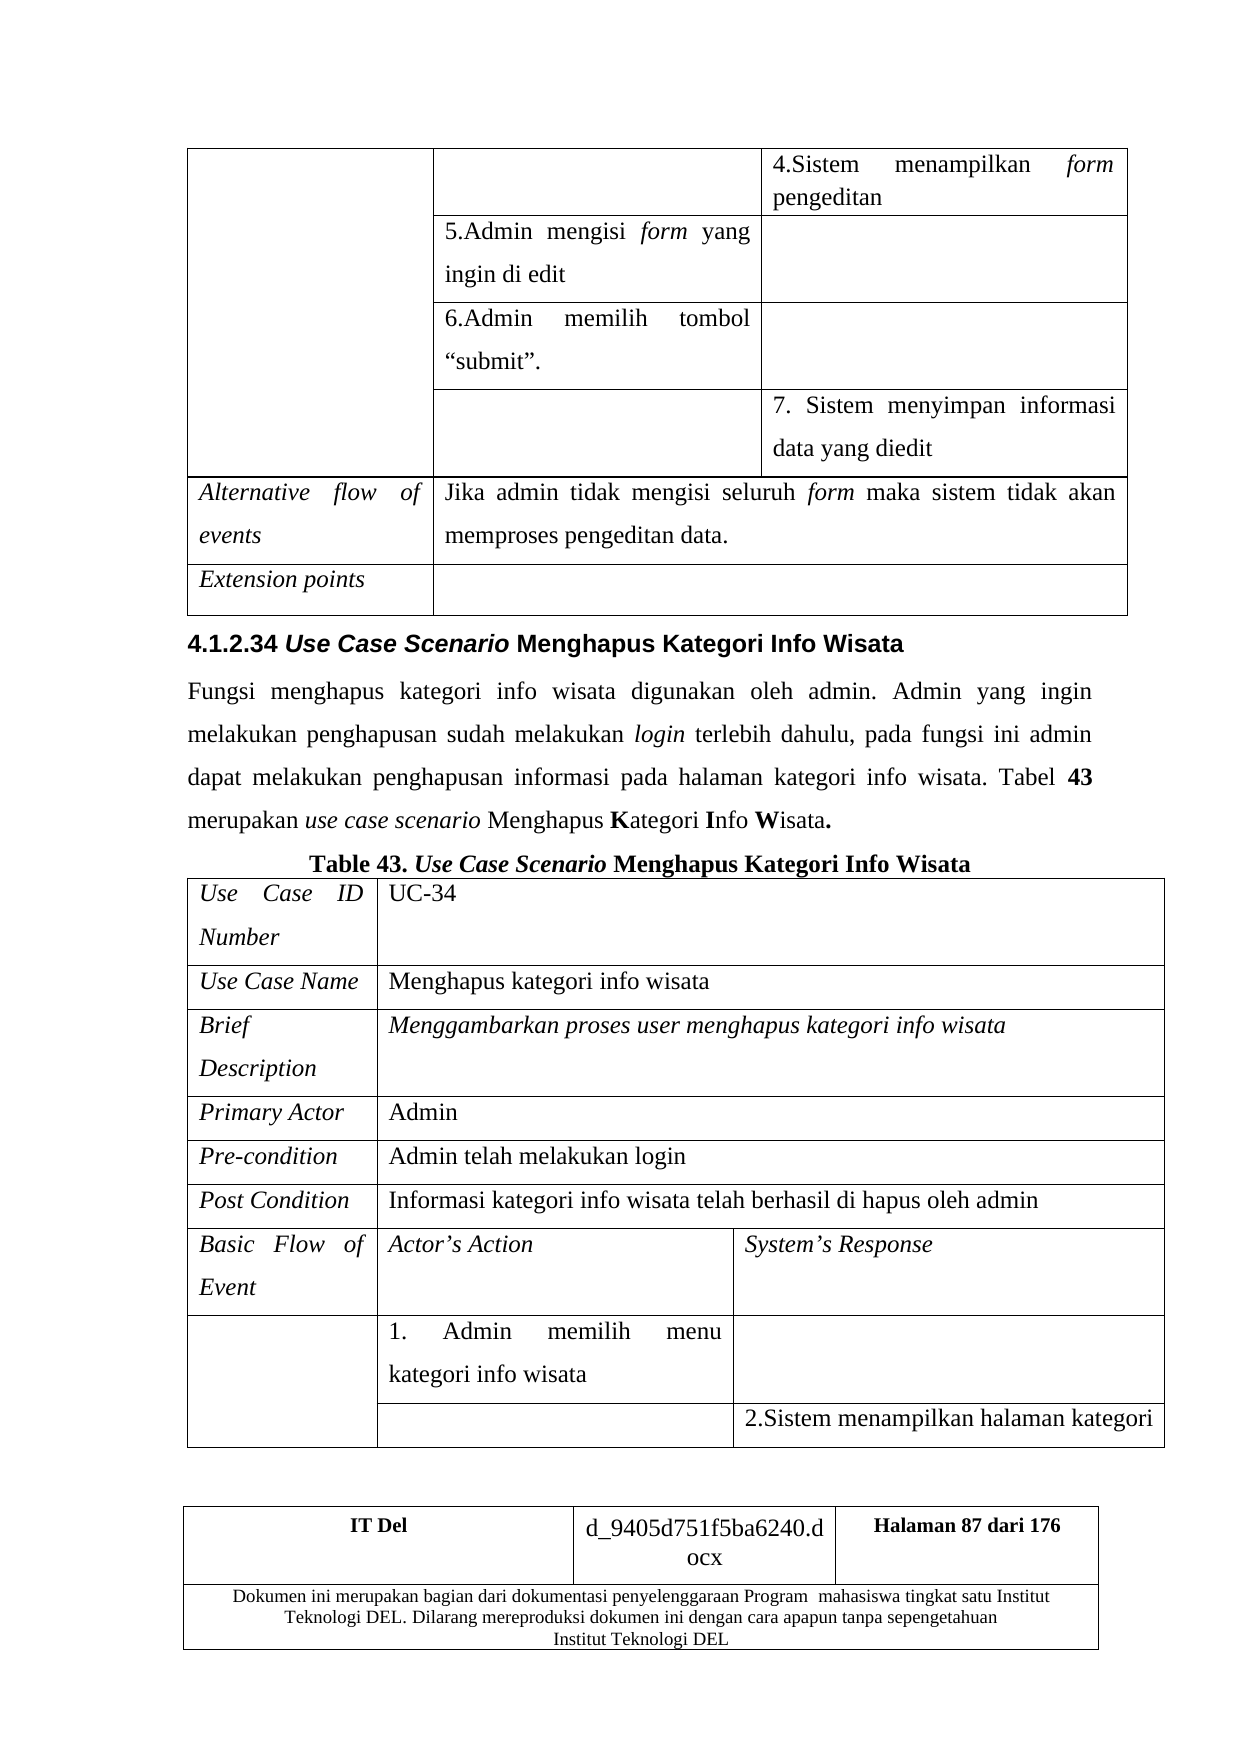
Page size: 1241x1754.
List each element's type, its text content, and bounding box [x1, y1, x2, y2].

table_cell [188, 1316, 377, 1447]
table_cell Extension points [188, 565, 433, 615]
table_cell [434, 565, 1127, 615]
table_header UC-34 [378, 879, 1164, 965]
table_cell Admin [378, 1097, 1164, 1140]
table_cell Admin telah melakukan login [378, 1141, 1164, 1184]
table_cell Menghapus kategori info wisata [378, 966, 1164, 1009]
table_cell 6.Admin memilih tombol “submit”. [434, 303, 761, 389]
text Fungsi menghapus kategori info wisata digunakan oleh admin. Admin yang ingin melakukan penghapusan sudah melakukan login terlebih dahulu, pada fungsi ini admin dapat melakukan penghapusan informasi pada halaman kategori info wisata. Tabel 43 merupakan use case scenario Menghapus Kategori Info Wisata. [187, 676, 1092, 834]
table_cell [762, 303, 1127, 389]
table_cell Menggambarkan proses user menghapus kategori info wisata [378, 1010, 1164, 1096]
table_cell Use Case Name [188, 966, 377, 1009]
table_cell 4.Sistem menampilkan form pengeditan [762, 149, 1127, 215]
table_cell Informasi kategori info wisata telah berhasil di hapus oleh admin [378, 1185, 1164, 1228]
table_cell Pre-condition [188, 1141, 377, 1184]
table_cell [378, 1404, 733, 1447]
table_cell Primary Actor [188, 1097, 377, 1140]
table_cell Basic Flow of Event [188, 1229, 377, 1315]
table_cell System’s Response [734, 1229, 1164, 1315]
table_cell [762, 216, 1127, 302]
table_cell 7. Sistem menyimpan informasi data yang diedit [762, 390, 1127, 476]
table_cell Post Condition [188, 1185, 377, 1228]
table_cell [734, 1316, 1164, 1402]
subtitle 4.1.2.34 Use Case Scenario Menghapus Kategori Info Wisata [187, 629, 1092, 658]
table_cell [434, 390, 761, 476]
table_header Use Case ID Number [188, 879, 377, 965]
table_cell Actor’s Action [378, 1229, 733, 1315]
table_cell 5.Admin mengisi form yang ingin di edit [434, 216, 761, 302]
text Table 43. Use Case Scenario Menghapus Kategori Info Wisata [187, 849, 1092, 877]
table_cell Alternative flow of events [188, 478, 433, 563]
table_cell Brief Description [188, 1010, 377, 1096]
table_cell Jika admin tidak mengisi seluruh form maka sistem tidak akan memproses pengeditan data. [434, 478, 1127, 563]
table_cell 1. Admin memilih menu kategori info wisata [378, 1316, 733, 1402]
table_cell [734, 1404, 1164, 1447]
table_cell [434, 149, 761, 215]
